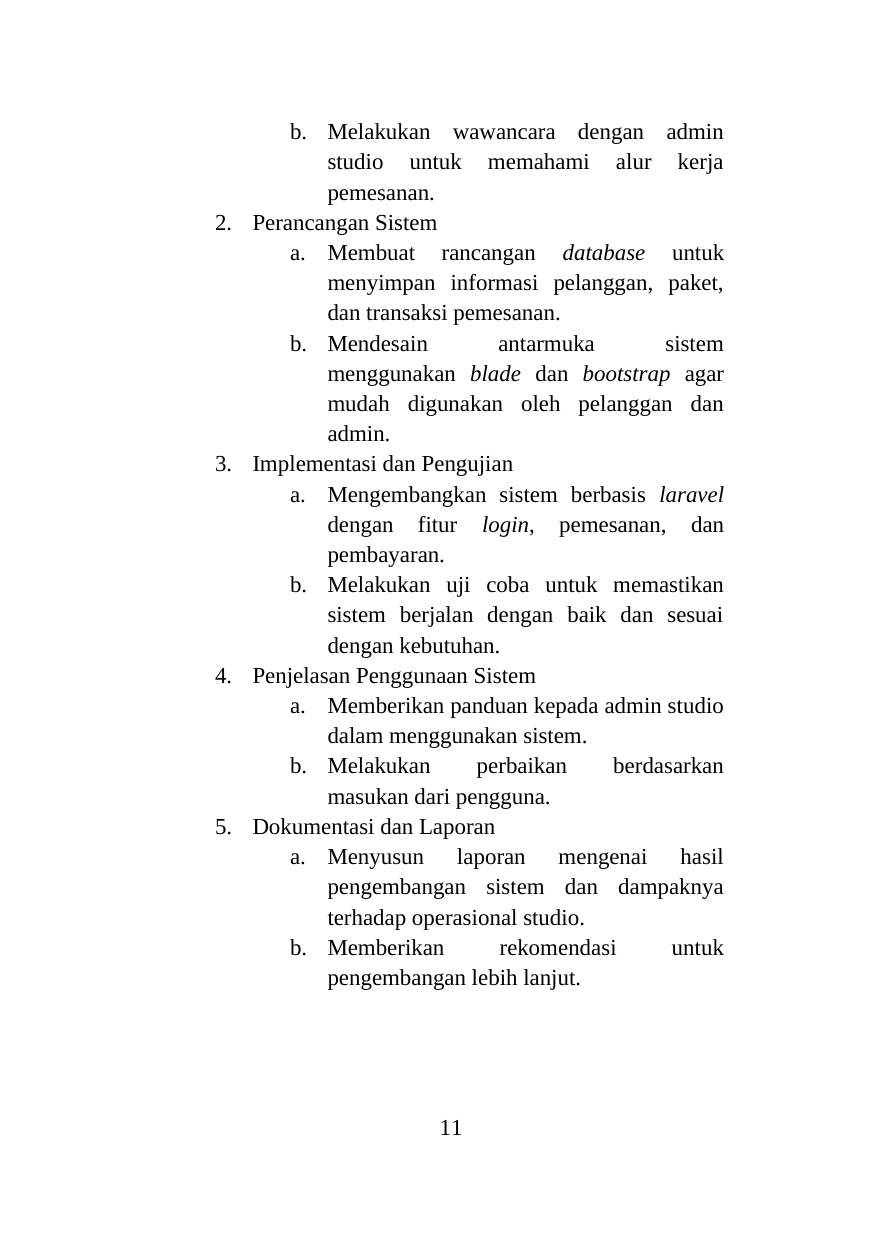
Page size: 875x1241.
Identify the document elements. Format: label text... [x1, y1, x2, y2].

list Mengembangkan sistem berbasis laravel dengan fitur login, pemesanan, dan pembayaran. [290, 481, 724, 567]
list Mendesain antarmuka sistem menggunakan blade dan bootstrap agar mudah digunakan oleh pelanggan dan admin. [290, 329, 724, 447]
list Menyusun laporan mengenai hasil pengembangan sistem dan dampaknya terhadap operasional studio. [290, 843, 724, 930]
list Implementasi dan Pengujian [215, 450, 724, 477]
list Perancangan Sistem [215, 209, 724, 235]
list Melakukan wawancara dengan admin studio untuk memahami alur kerja pemesanan. [290, 118, 724, 205]
list Dokumentasi dan Laporan [215, 813, 724, 839]
list Melakukan uji coba untuk memastikan sistem berjalan dengan baik dan sesuai dengan kebutuhan. [290, 571, 724, 658]
list Memberikan rekomendasi untuk pengembangan lebih lanjut. [290, 934, 724, 990]
list Membuat rancangan database untuk menyimpan informasi pelanggan, paket, dan transaksi pemesanan. [290, 239, 724, 326]
list Penjelasan Penggunaan Sistem [215, 662, 724, 688]
list Memberikan panduan kepada admin studio dalam menggunakan sistem. [290, 692, 724, 749]
list Melakukan perbaikan berdasarkan masukan dari pengguna. [290, 752, 724, 809]
